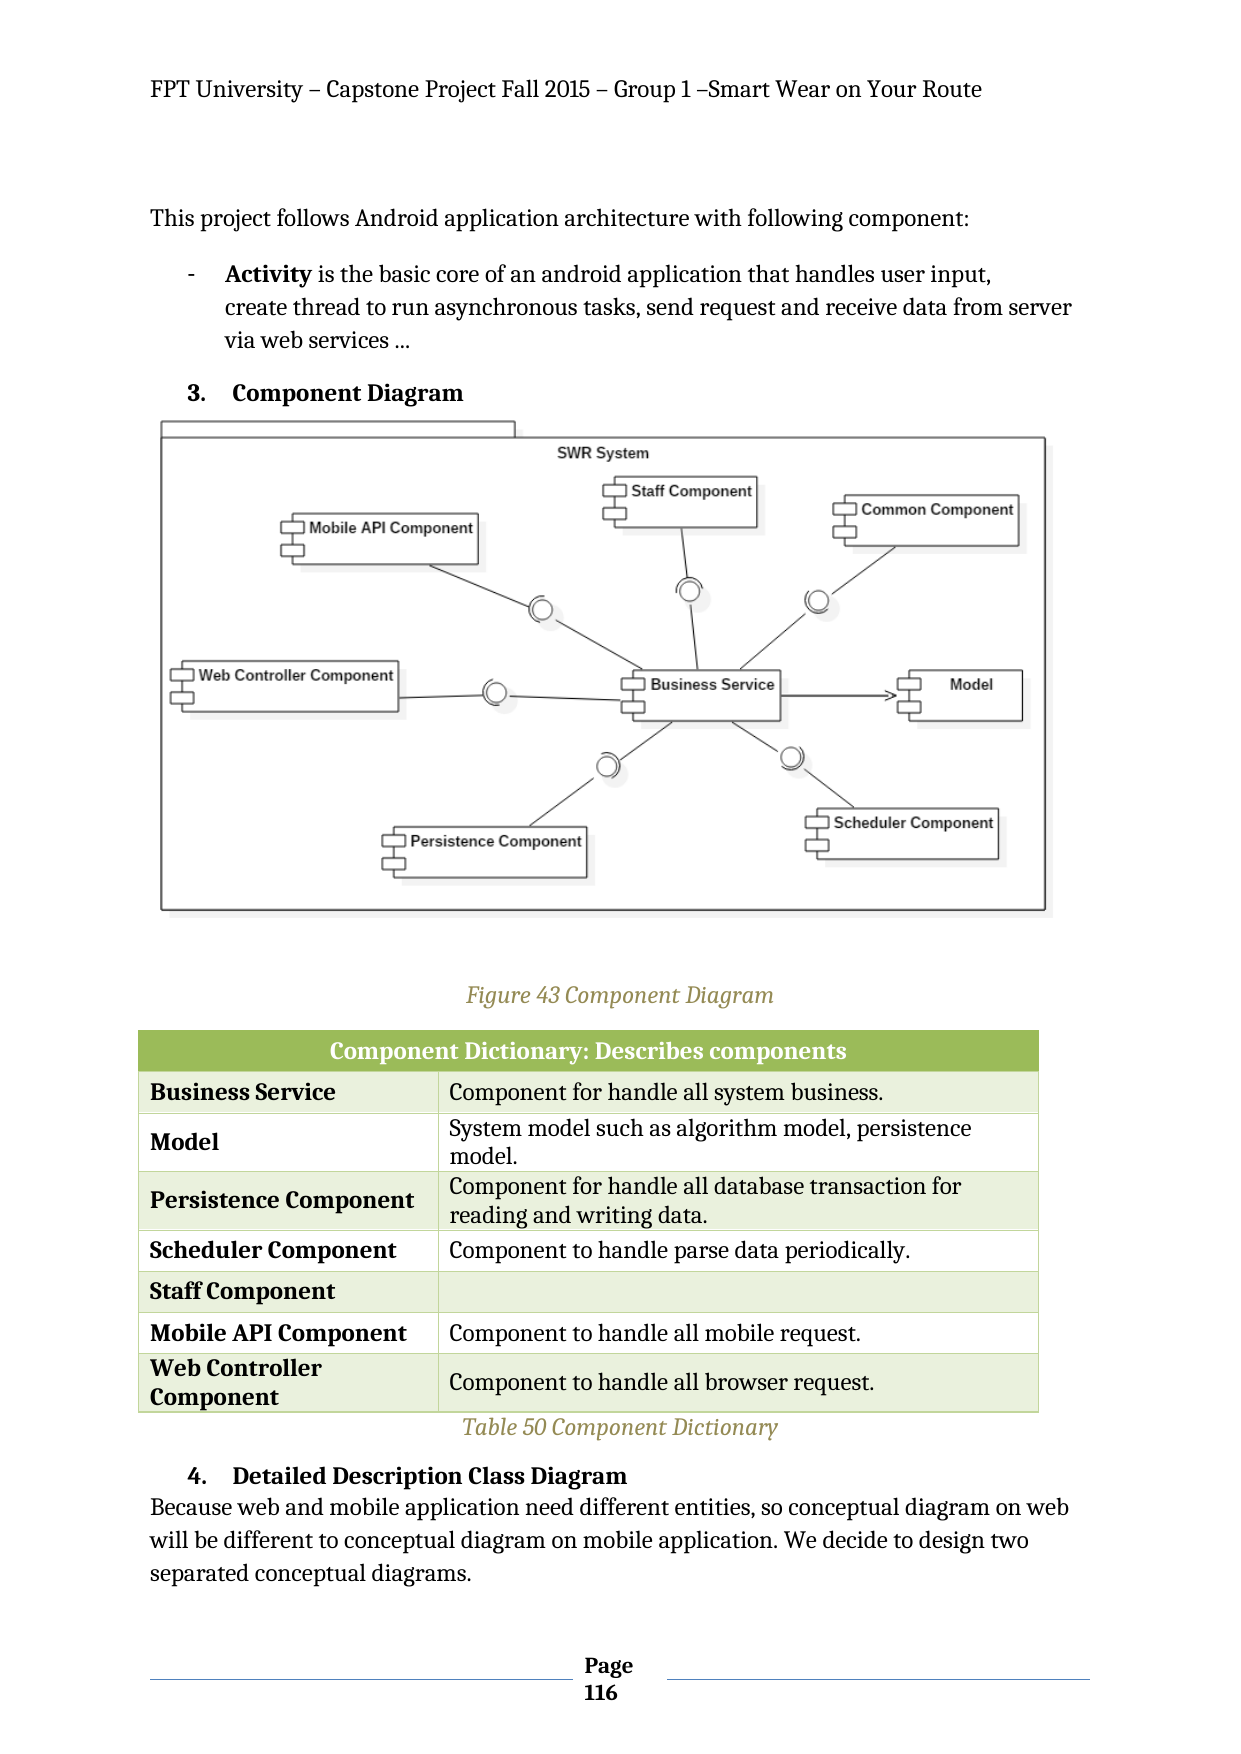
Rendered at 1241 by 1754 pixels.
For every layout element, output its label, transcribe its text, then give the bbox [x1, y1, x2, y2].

table_cell Persistence Component [139, 1172, 438, 1229]
text Table Component Dictionary [150, 1412, 1090, 1441]
table_cell Model [139, 1114, 438, 1171]
list Activity is the basic core of an android application that handles user input, create thread to run asynchronous tasks, send request and receive data from server via web services ... [187, 258, 1090, 354]
subtitle Detailed Description Class Diagram [187, 1462, 1090, 1491]
text Figure Component Diagram [150, 981, 1090, 1009]
text This project follows Android application architecture with following component: [150, 204, 1090, 233]
table_cell Scheduler Component [139, 1231, 438, 1271]
table_cell Web Controller Component [139, 1354, 438, 1411]
table_cell Component to handle all mobile request. [439, 1313, 1038, 1353]
picture [150, 410, 1091, 956]
table_cell Component for handle all system business. [439, 1072, 1038, 1112]
table_cell Component to handle all browser request. [439, 1354, 1038, 1411]
table_header Component Dictionary: Describes components [139, 1031, 1038, 1071]
table_cell Component for staff manages system. [439, 1272, 1038, 1312]
table_cell Mobile API Component [139, 1313, 438, 1353]
text Because web and mobile application need different entities, so conceptual diagram on web will be different to conceptual diagram on mobile application. We decide to design two separated conceptual diagrams. [150, 1493, 1090, 1588]
table_cell Component to handle parse data periodically. [439, 1231, 1038, 1271]
table_cell Business Service [139, 1072, 438, 1112]
table_cell System model such as algorithm model, persistence model. [439, 1114, 1038, 1171]
table_cell Component for handle all database transaction for reading and writing data. [439, 1172, 1038, 1229]
subtitle Component Diagram [187, 379, 1090, 408]
table_cell Staff Component [139, 1272, 438, 1312]
